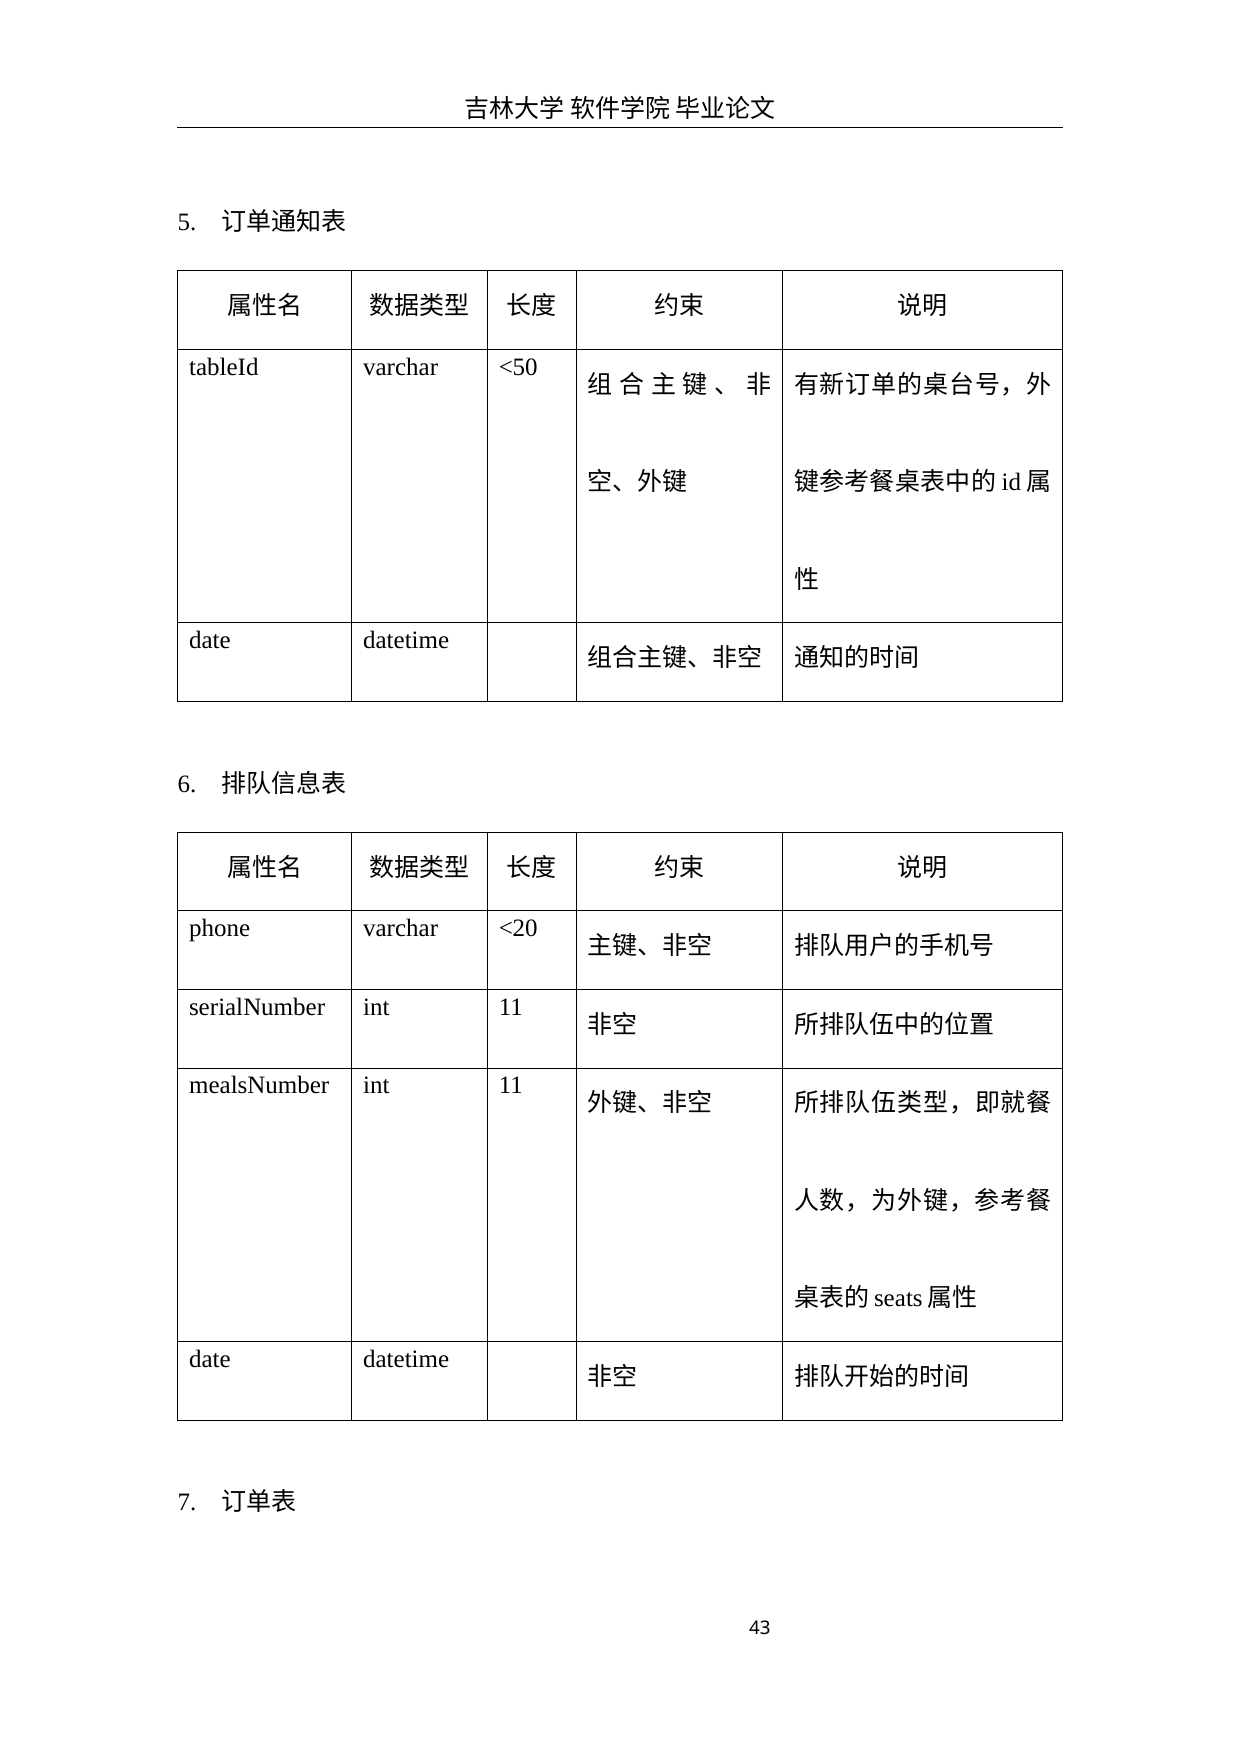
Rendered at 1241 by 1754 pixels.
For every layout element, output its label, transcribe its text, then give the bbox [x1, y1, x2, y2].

table_cell 11 [488, 1069, 576, 1341]
table_header 长度 [488, 271, 576, 349]
table_cell varchar [352, 350, 487, 622]
table_cell tableId [178, 350, 351, 622]
table_header 数据类型 [352, 271, 487, 349]
table_cell 所排队伍类型，即就餐人数，为外键，参考餐桌表的seats属性 [783, 1069, 1062, 1341]
table_cell phone [178, 911, 351, 989]
list 订单通知表 [177, 187, 1063, 252]
table_cell date [178, 1342, 351, 1419]
table_cell 11 [488, 990, 576, 1067]
table_cell varchar [352, 911, 487, 989]
table_header 说明 [783, 833, 1062, 910]
table_header 约束 [577, 271, 782, 349]
table_cell int [352, 990, 487, 1067]
table_cell datetime [352, 623, 487, 701]
list 排队信息表 [177, 749, 1063, 814]
table_cell [488, 623, 576, 701]
table_header 约束 [577, 833, 782, 910]
list 订单表 [177, 1467, 1063, 1532]
table_cell 非空 [577, 1342, 782, 1419]
table_cell <20 [488, 911, 576, 989]
table_header 数据类型 [352, 833, 487, 910]
table_header 属性名 [178, 833, 351, 910]
table_cell 非空 [577, 990, 782, 1067]
table_cell serialNumber [178, 990, 351, 1067]
table_cell 通知的时间 [783, 623, 1062, 701]
table_cell 所排队伍中的位置 [783, 990, 1062, 1067]
table_header 说明 [783, 271, 1062, 349]
table_cell 排队开始的时间 [783, 1342, 1062, 1419]
table_cell datetime [352, 1342, 487, 1419]
table_cell date [178, 623, 351, 701]
table_cell 有新订单的桌台号，外键参考餐桌表中的id属性 [783, 350, 1062, 622]
table_cell 组合主键、非空 [577, 623, 782, 701]
table_cell int [352, 1069, 487, 1341]
table_cell <50 [488, 350, 576, 622]
table_cell [488, 1342, 576, 1419]
table_cell 主键、非空 [577, 911, 782, 989]
table_cell mealsNumber [178, 1069, 351, 1341]
table_cell 外键、非空 [577, 1069, 782, 1341]
table_cell 排队用户的手机号 [783, 911, 1062, 989]
table_cell 组合主键、非空、外键 [577, 350, 782, 622]
table_header 长度 [488, 833, 576, 910]
table_header 属性名 [178, 271, 351, 349]
